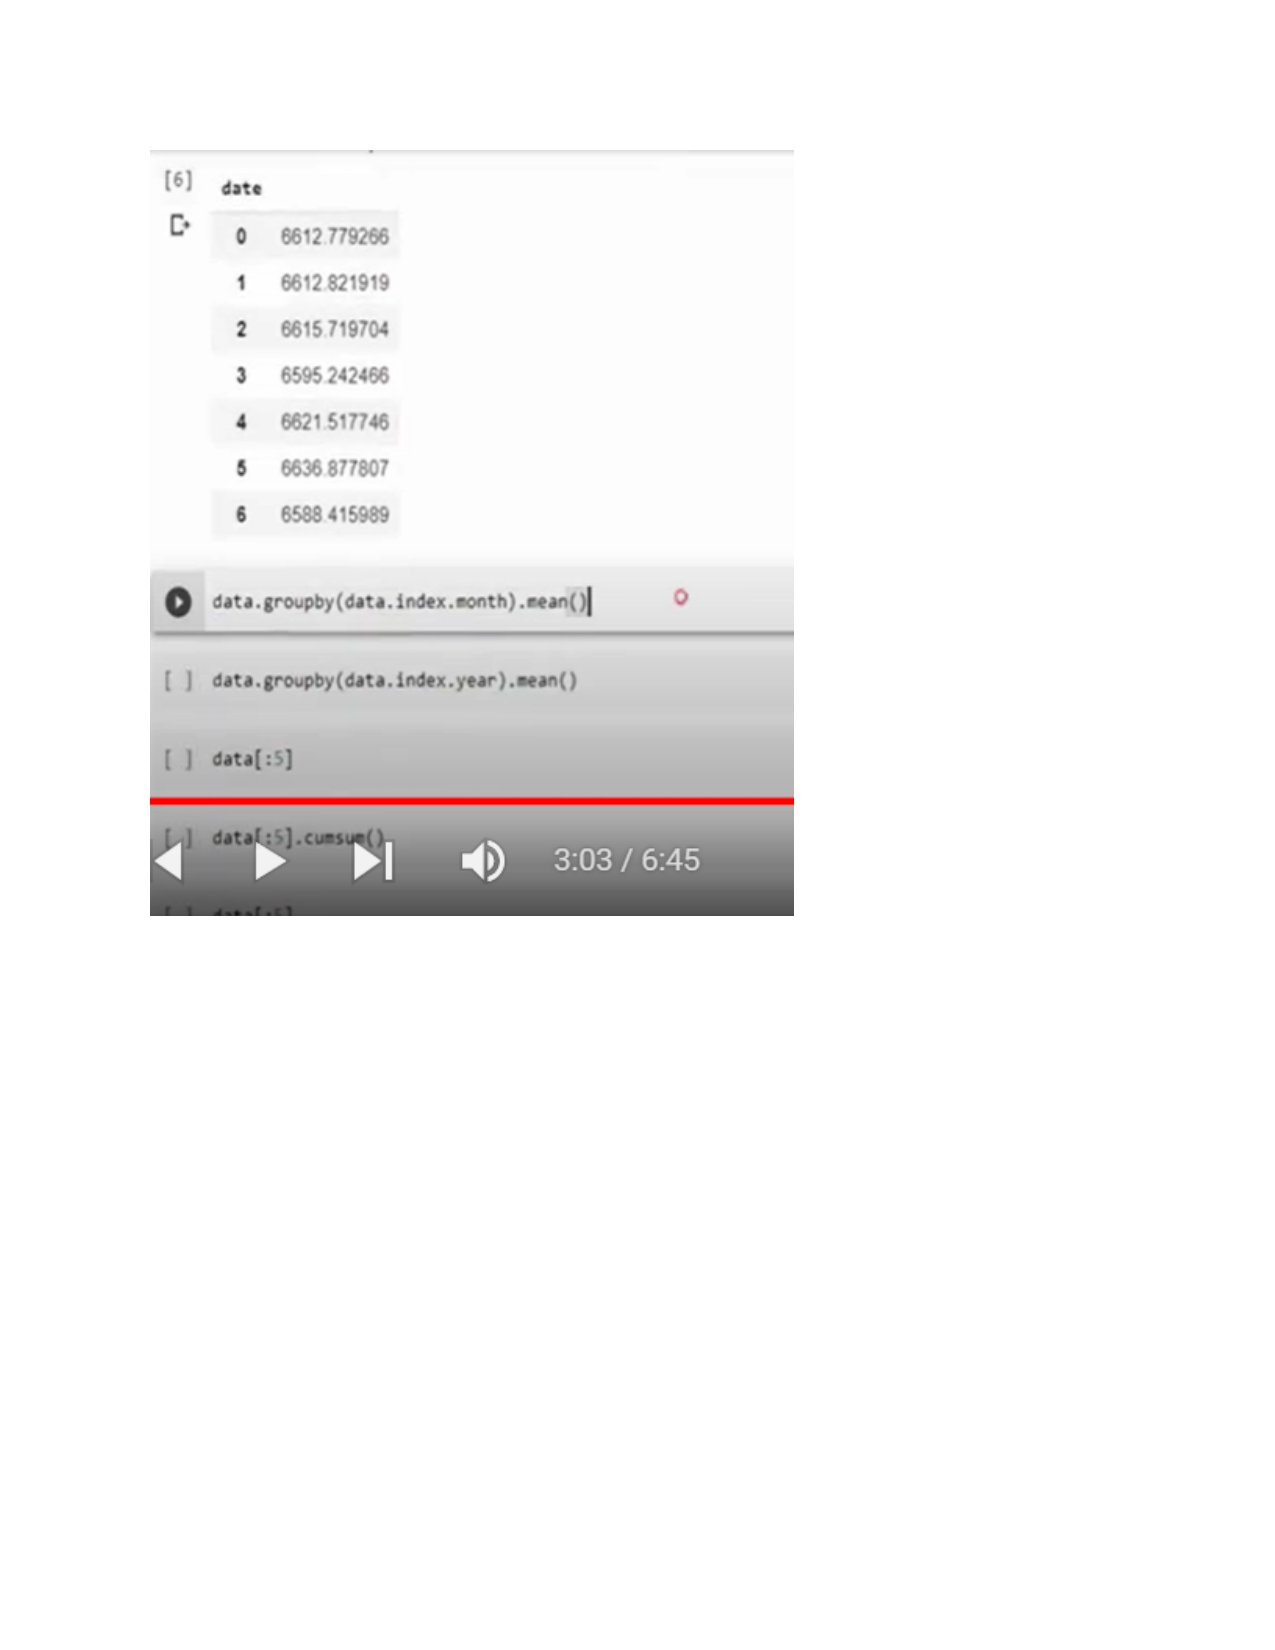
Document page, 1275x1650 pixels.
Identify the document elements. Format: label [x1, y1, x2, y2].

picture [150, 150, 794, 916]
